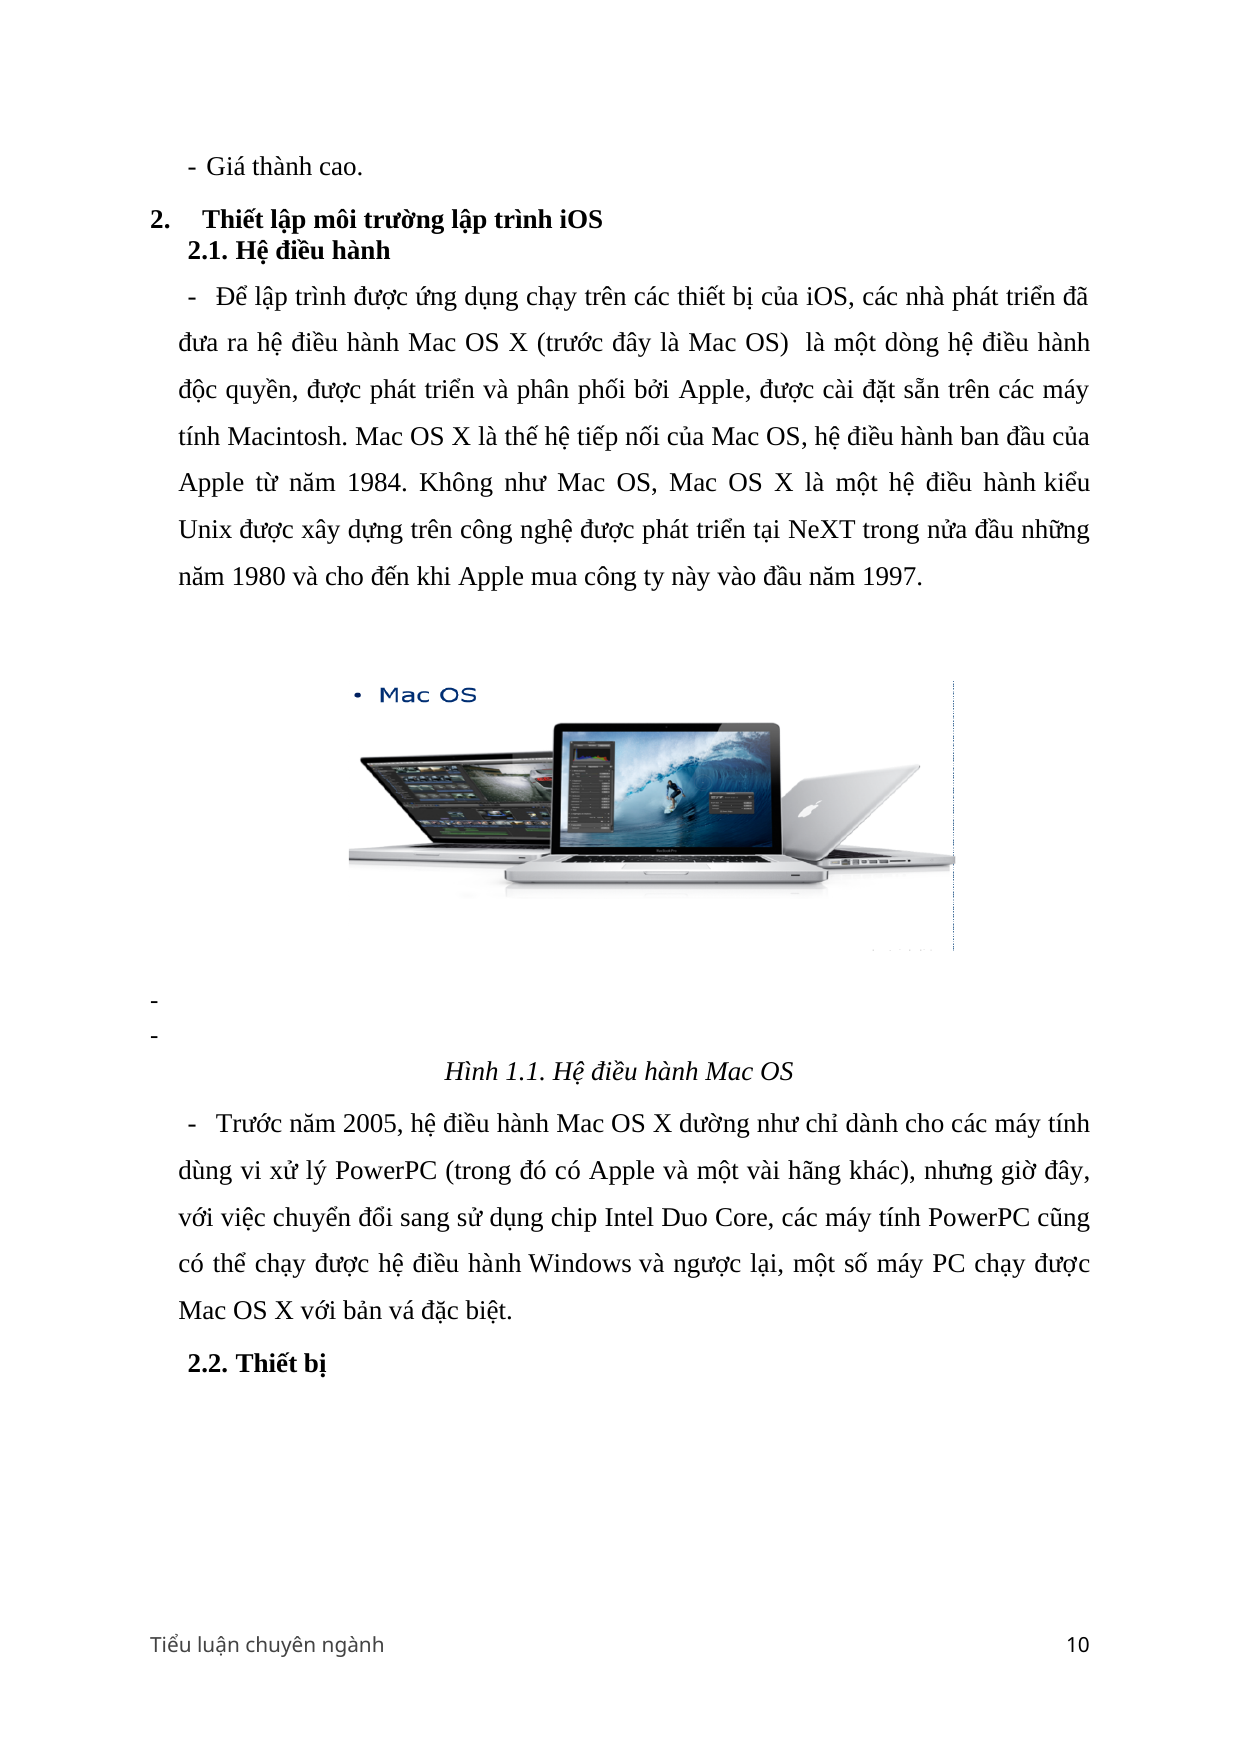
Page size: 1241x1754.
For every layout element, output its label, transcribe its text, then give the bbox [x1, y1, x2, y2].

list Thiết lập môi trường lập trình iOS [150, 203, 1090, 234]
list Thiết bị [187, 1364, 1090, 1395]
text Hình 1.1. Hệ điều hành Mac OS [150, 1072, 1090, 1103]
list Giá thành cao. [187, 150, 1090, 181]
picture [348, 696, 956, 967]
list Hệ điều hành [187, 251, 1090, 282]
table_header [161, 682, 1143, 996]
list Trước năm 2005, hệ điều hành Mac OS X dường như chỉ dành cho các máy tính dùng vi xử lý PowerPC (trong đó có Apple và một vài hãng khác), nhưng giờ đây, với việc chuyển đổi sang sử dụng chip Intel Duo Core, các máy tính PowerPC cũng có thể chạy được hệ điều hành Windows và ngược lại, một số máy PC chạy được Mac OS X với bản vá đặc biệt. [178, 1124, 1090, 1342]
list Để lập trình được ứng dụng chạy trên các thiết bị của iOS, các nhà phát triển đã đưa ra hệ điều hành Mac OS X (trước đây là Mac OS) là một dòng hệ điều hành độc quyền, được phát triển và phân phối bởi Apple, được cài đặt sẵn trên các máy tính Macintosh. Mac OS X là thế hệ tiếp nối của Mac OS, hệ điều hành ban đầu của Apple từ năm 1984. Không như Mac OS, Mac OS X là một hệ điều hành kiểu Unix được xây dựng trên công nghệ được phát triển tại NeXT trong nửa đầu những năm 1980 và cho đến khi Apple mua công ty này vào đầu năm 1997. [178, 296, 1090, 607]
